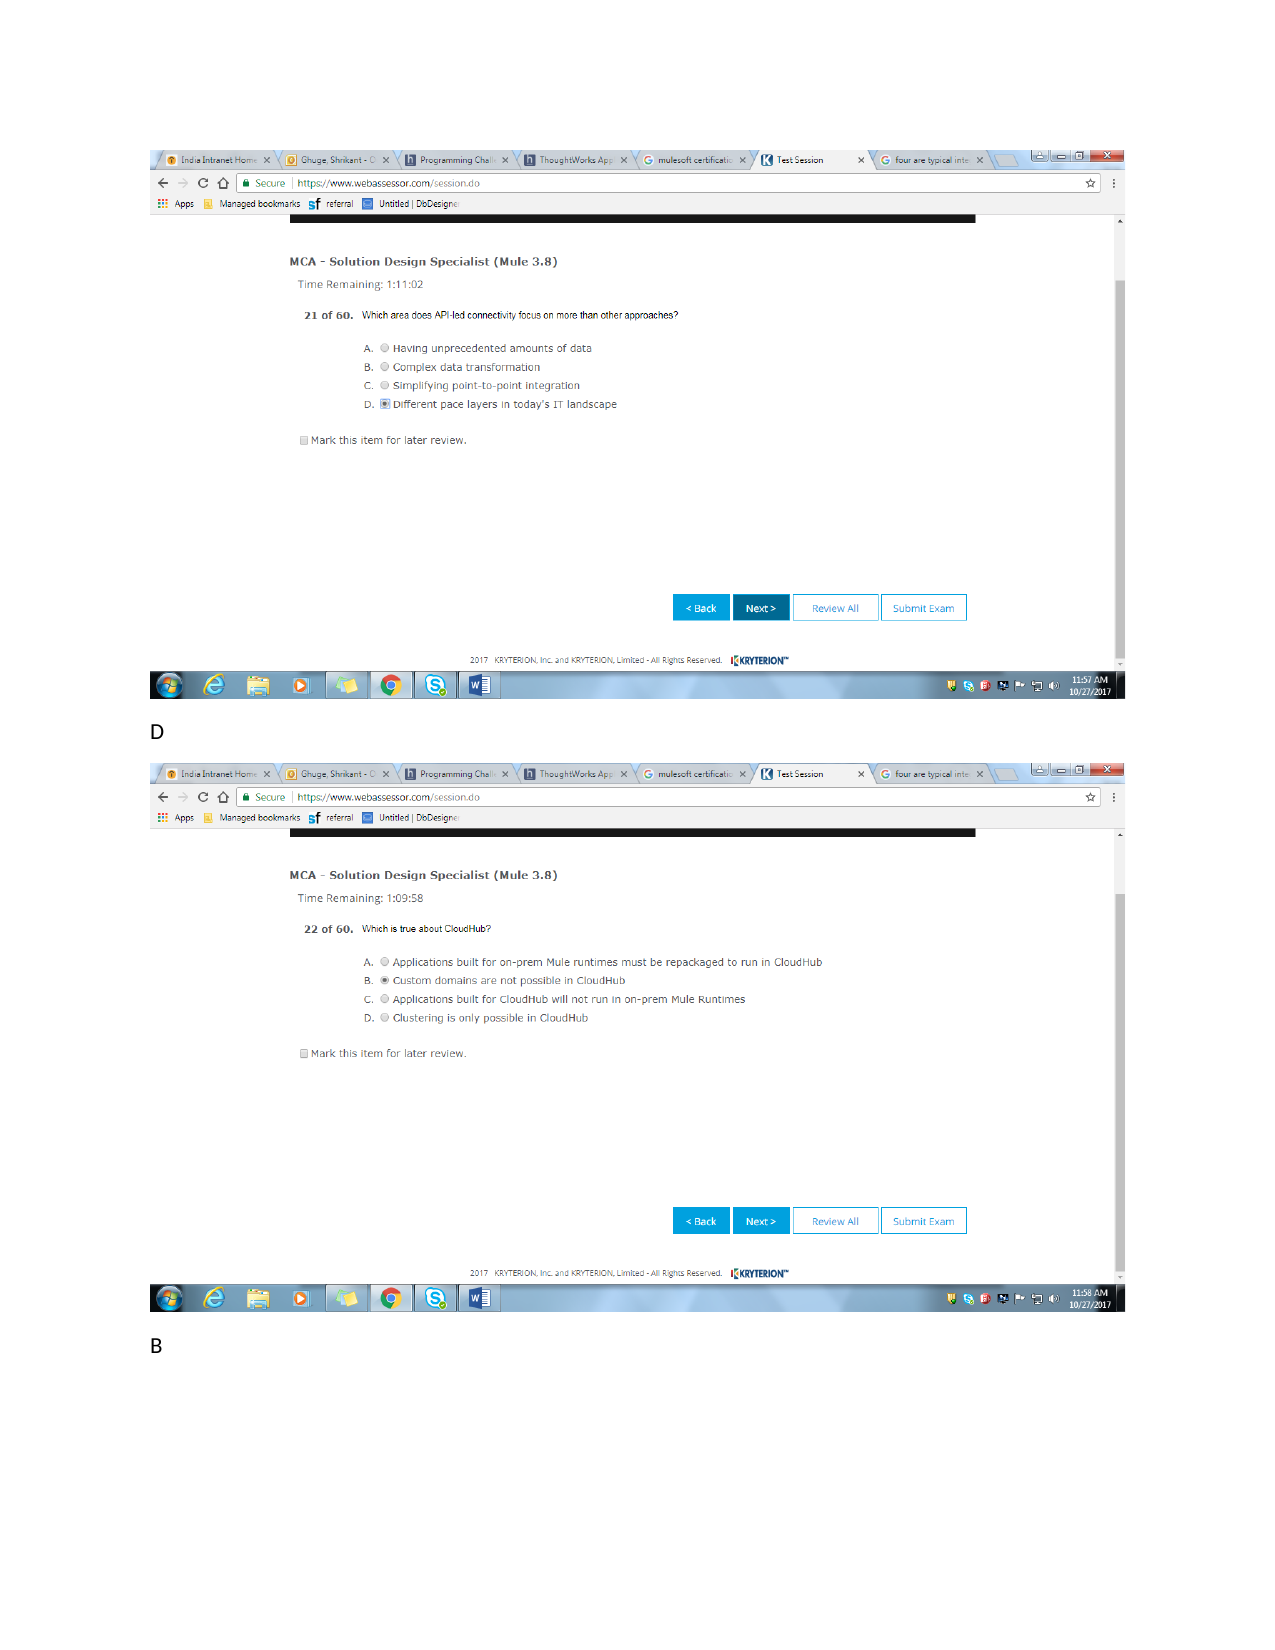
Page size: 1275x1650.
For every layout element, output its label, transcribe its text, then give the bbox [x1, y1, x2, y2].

text D [150, 717, 1125, 745]
picture [150, 763, 1125, 1312]
picture [150, 150, 1125, 699]
text B [150, 1331, 1125, 1359]
